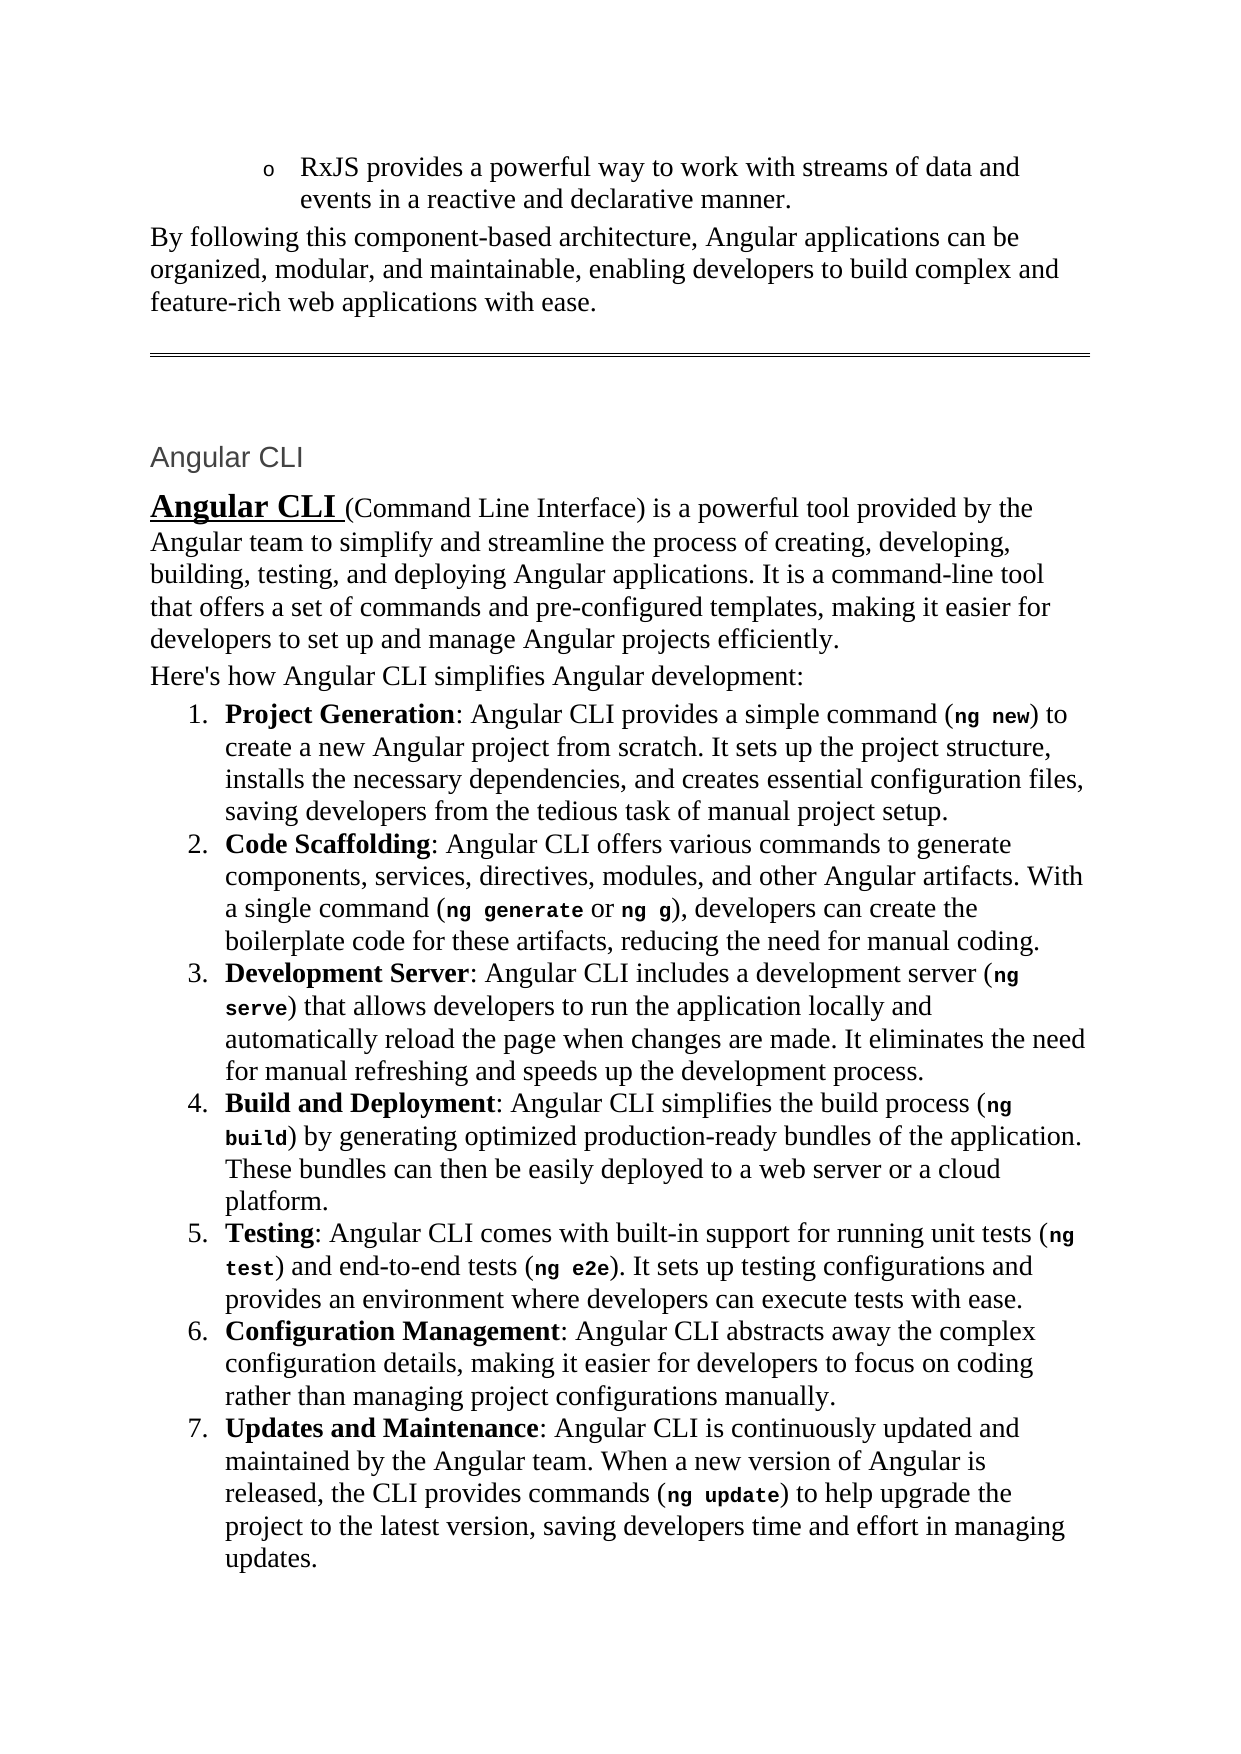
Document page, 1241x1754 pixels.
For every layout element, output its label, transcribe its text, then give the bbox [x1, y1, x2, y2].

list Build and Deployment: Angular CLI simplifies the build process (ng build) by generating optimized production-ready bundles of the application. These bundles can then be easily deployed to a web server or a cloud platform. [187, 1204, 1090, 1334]
list Development Server: Angular CLI includes a development server (ng serve) that allows developers to run the application locally and automatically reload the page when changes are made. It eliminates the need for manual refreshing and speeds up the development process. [187, 1069, 1090, 1199]
list Configuration Management: Angular CLI abstracts away the complex configuration details, making it easier for developers to focus on coding rather than managing project configurations manually. [187, 1442, 1090, 1539]
text By following this component-based architecture, Angular applications can be organized, modular, and maintainable, enabling developers to build complex and feature-rich web applications with ease. [150, 323, 1090, 420]
list Testing: Angular CLI comes with built-in support for running unit tests (ng test) and end-to-end tests (ng e2e). It sets up testing configurations and provides an environment where developers can execute tests with ease. [187, 1339, 1090, 1437]
text Here's how Angular CLI simplifies Angular development: [150, 762, 1090, 794]
list Code Scaffolding: Angular CLI offers various commands to generate components, services, directives, modules, and other Angular artifacts. With a single command (ng generate or ng g), developers can create the boilerplate code for these artifacts, reducing the need for manual coding. [187, 934, 1090, 1064]
list RxJS provides a powerful way to work with streams of data and events in a reactive and declarative manner. [262, 252, 1090, 317]
text Angular CLI (Command Line Interface) is a powerful tool provided by the Angular team to simplify and streamline the process of creating, developing, building, testing, and deploying Angular applications. It is a command-line tool that offers a set of commands and pre-configured templates, making it easier for developers to set up and manage Angular projects efficiently. [150, 589, 1090, 757]
list Project Generation: Angular CLI provides a simple command (ng new) to create a new Angular project from scratch. It sets up the project structure, installs the necessary dependencies, and creates essential configuration files, saving developers from the tedious task of manual project setup. [187, 799, 1090, 929]
subtitle Angular CLI [150, 542, 1090, 576]
list Angular leverages RxJS (Reactive Extensions for JavaScript) to handle asynchronous operations, such as HTTP requests and event handling. [262, 150, 1090, 247]
